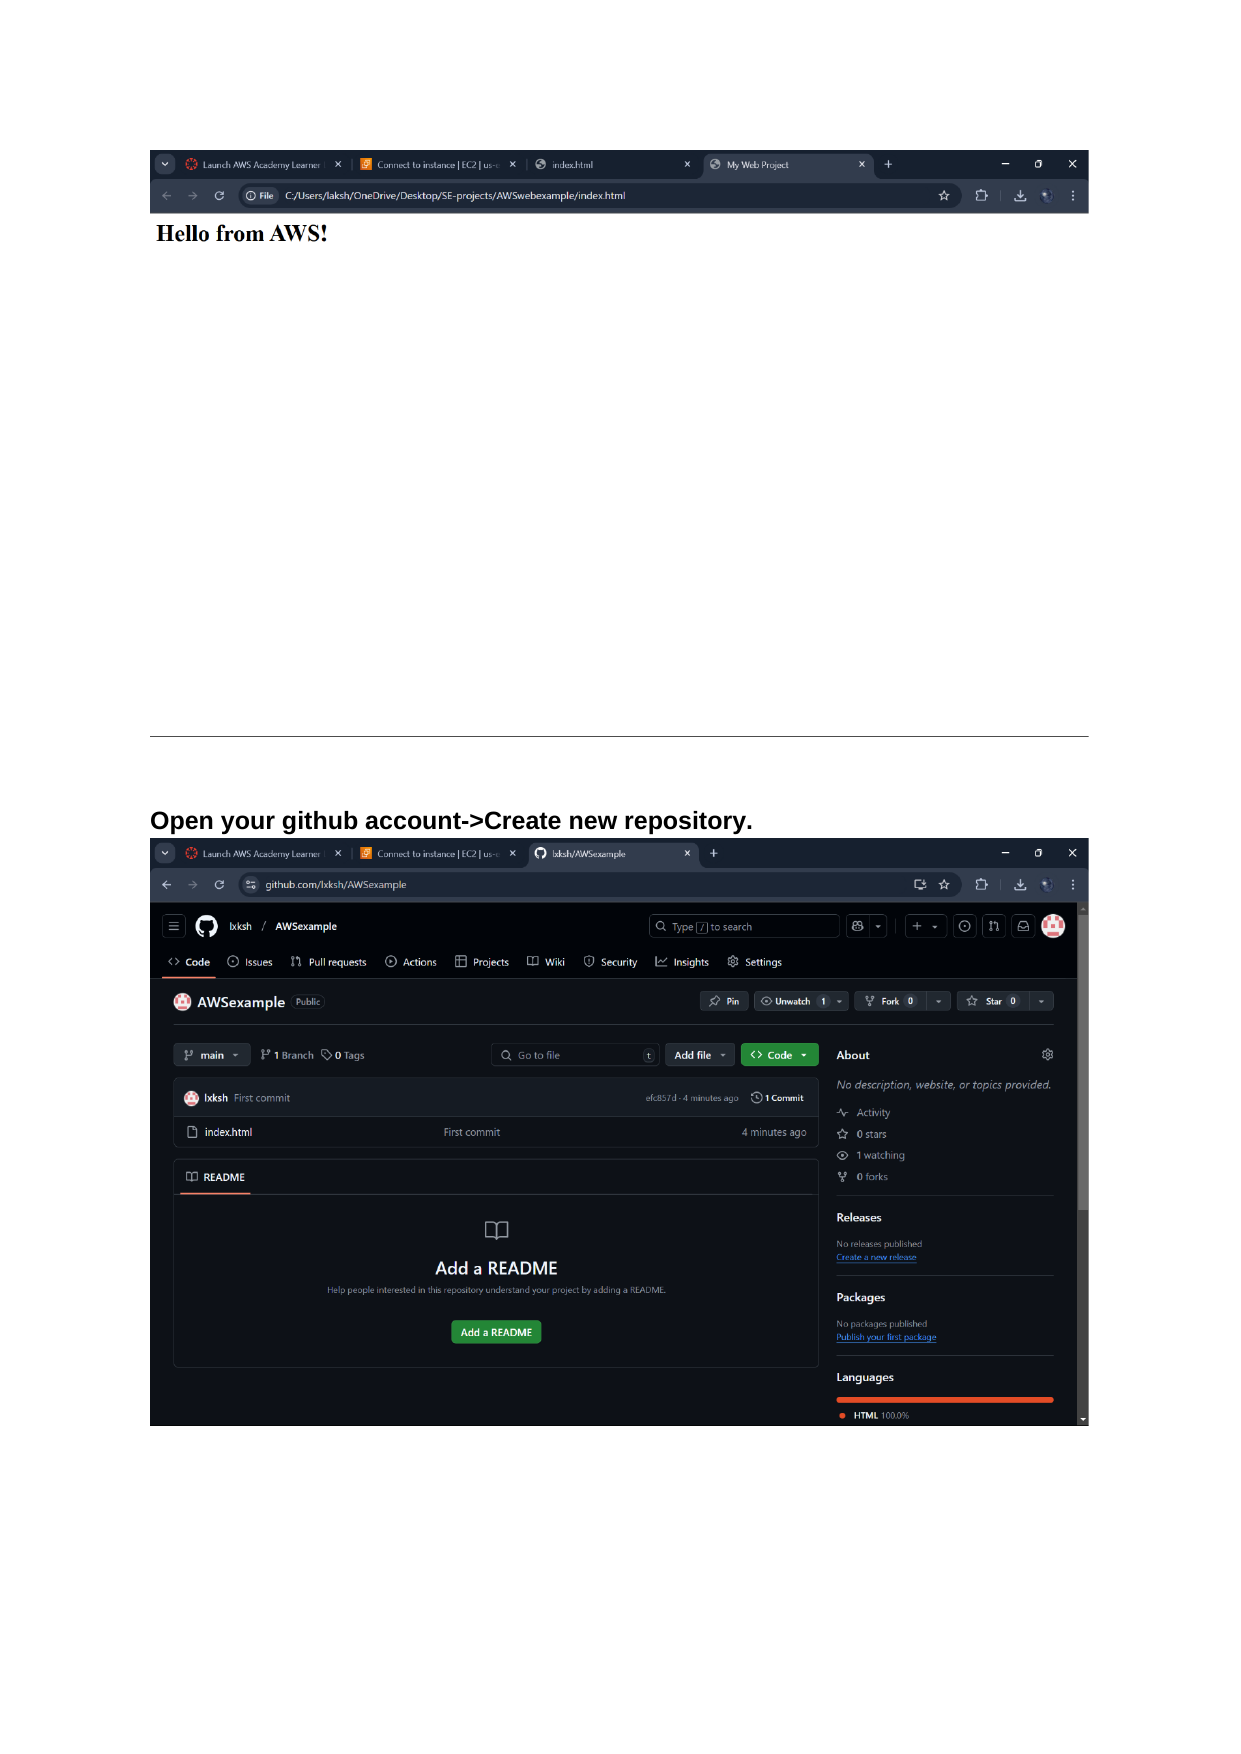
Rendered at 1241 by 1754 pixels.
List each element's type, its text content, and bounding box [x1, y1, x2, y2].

picture [150, 838, 1089, 1426]
picture [150, 150, 1089, 737]
